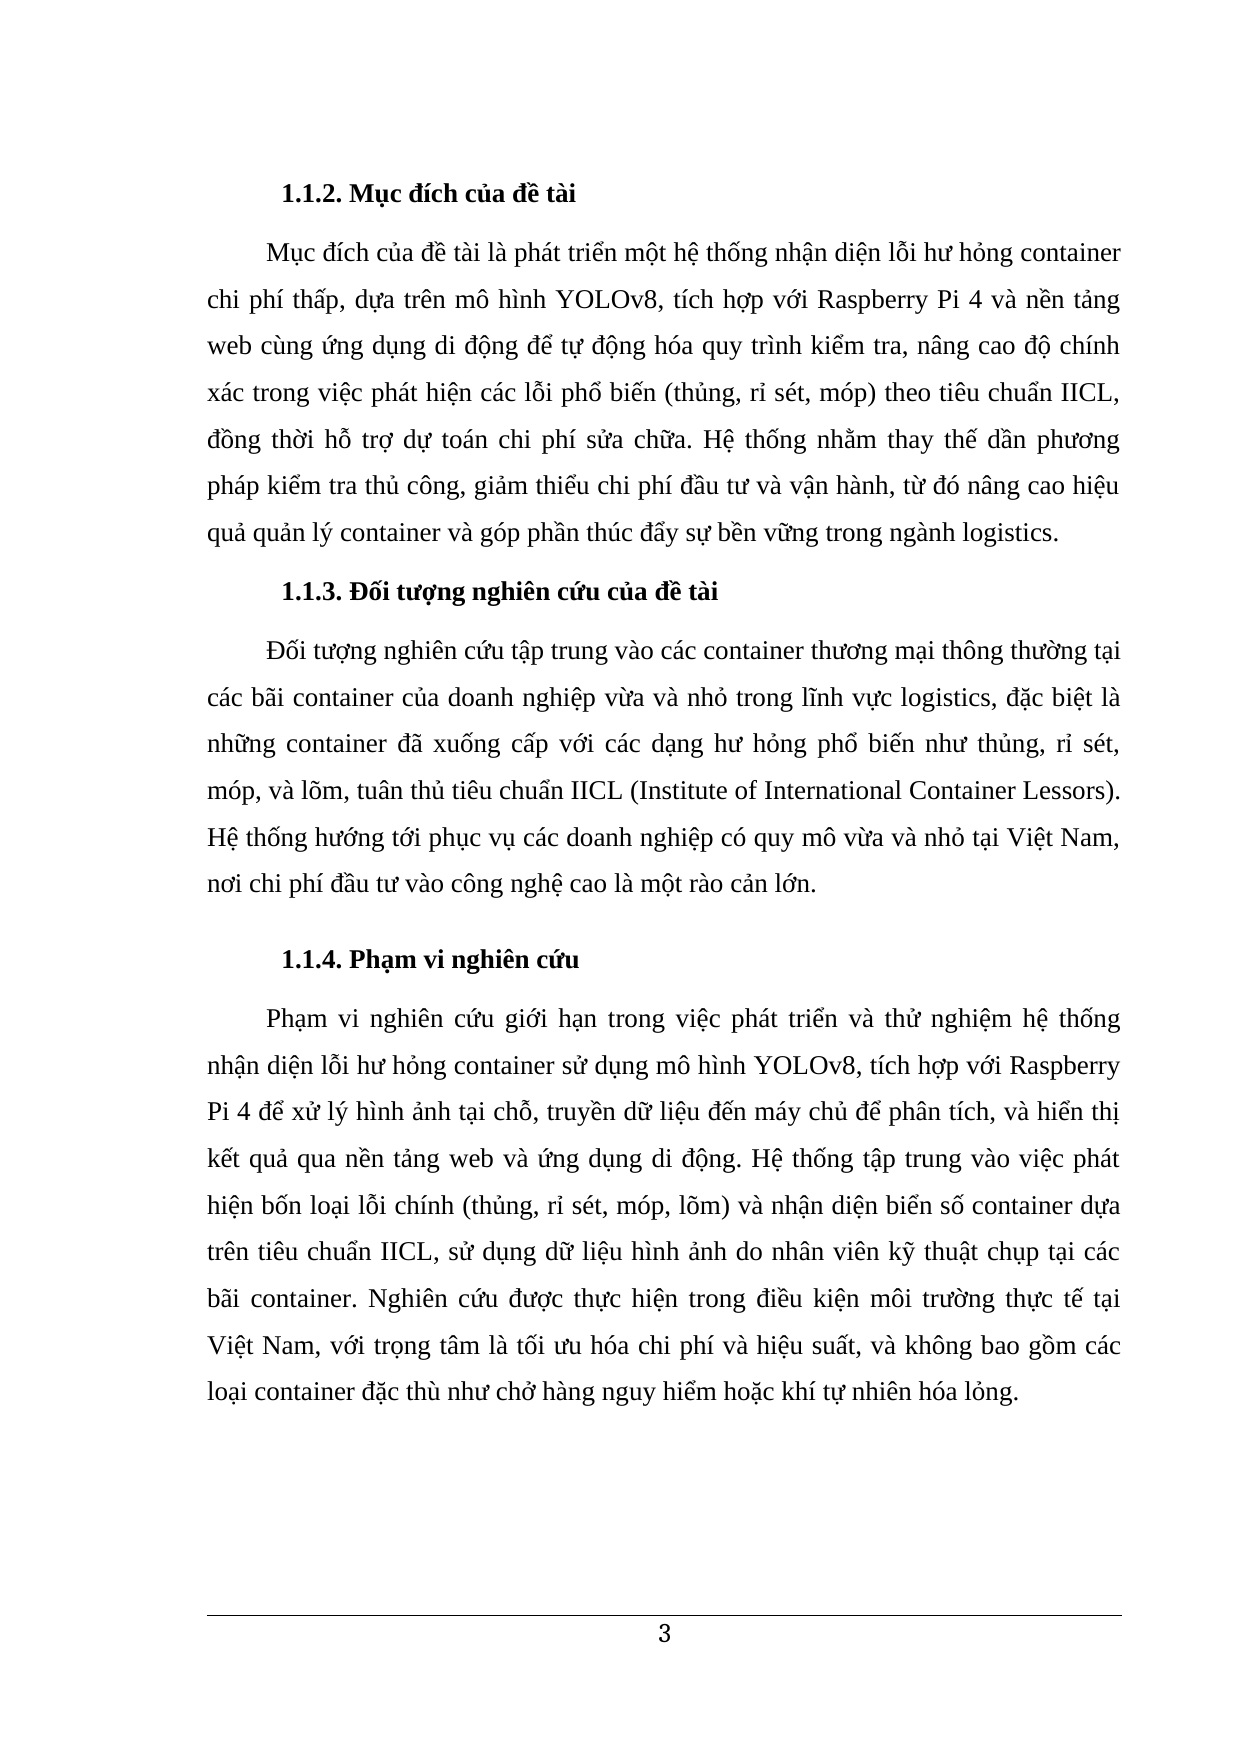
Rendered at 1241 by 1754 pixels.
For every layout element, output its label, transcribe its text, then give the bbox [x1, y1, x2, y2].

text Phạm vi nghiên cứu giới hạn trong việc phát triển và thử nghiệm hệ thống nhận diện lỗi hư hỏng container sử dụng mô hình YOLOv8, tích hợp với Raspberry Pi 4 để xử lý hình ảnh tại chỗ, truyền dữ liệu đến máy chủ để phân tích, và hiển thị kết quả qua nền tảng web và ứng dụng di động. Hệ thống tập trung vào việc phát hiện bốn loại lỗi chính (thủng, rỉ sét, móp, lõm) và nhận diện biển số container dựa trên tiêu chuẩn IICL, sử dụng dữ liệu hình ảnh do nhân viên kỹ thuật chụp tại các bãi container. Nghiên cứu được thực hiện trong điều kiện môi trường thực tế tại Việt Nam, với trọng tâm là tối ưu hóa chi phí và hiệu suất, và không bao gồm các loại container đặc thù như chở hàng nguy hiểm hoặc khí tự nhiên hóa lỏng. [207, 1002, 1122, 1407]
subtitle Mục đích của đề tài [281, 177, 1122, 208]
subtitle Đối tượng nghiên cứu của đề tài [281, 575, 1122, 606]
text Mục đích của đề tài là phát triển một hệ thống nhận diện lỗi hư hỏng container chi phí thấp, dựa trên mô hình YOLOv8, tích hợp với Raspberry Pi 4 và nền tảng web cùng ứng dụng di động để tự động hóa quy trình kiểm tra, nâng cao độ chính xác trong việc phát hiện các lỗi phổ biến (thủng, rỉ sét, móp) theo tiêu chuẩn IICL, đồng thời hỗ trợ dự toán chi phí sửa chữa. Hệ thống nhằm thay thế dần phương pháp kiểm tra thủ công, giảm thiểu chi phí đầu tư và vận hành, từ đó nâng cao hiệu quả quản lý container và góp phần thúc đẩy sự bền vững trong ngành logistics. [207, 236, 1122, 547]
subtitle Phạm vi nghiên cứu [281, 943, 1122, 974]
text Đối tượng nghiên cứu tập trung vào các container thương mại thông thường tại các bãi container của doanh nghiệp vừa và nhỏ trong lĩnh vực logistics, đặc biệt là những container đã xuống cấp với các dạng hư hỏng phổ biến như thủng, rỉ sét, móp, và lõm, tuân thủ tiêu chuẩn IICL (Institute of International Container Lessors). Hệ thống hướng tới phục vụ các doanh nghiệp có quy mô vừa và nhỏ tại Việt Nam, nơi chi phí đầu tư vào công nghệ cao là một rào cản lớn. [207, 634, 1122, 898]
